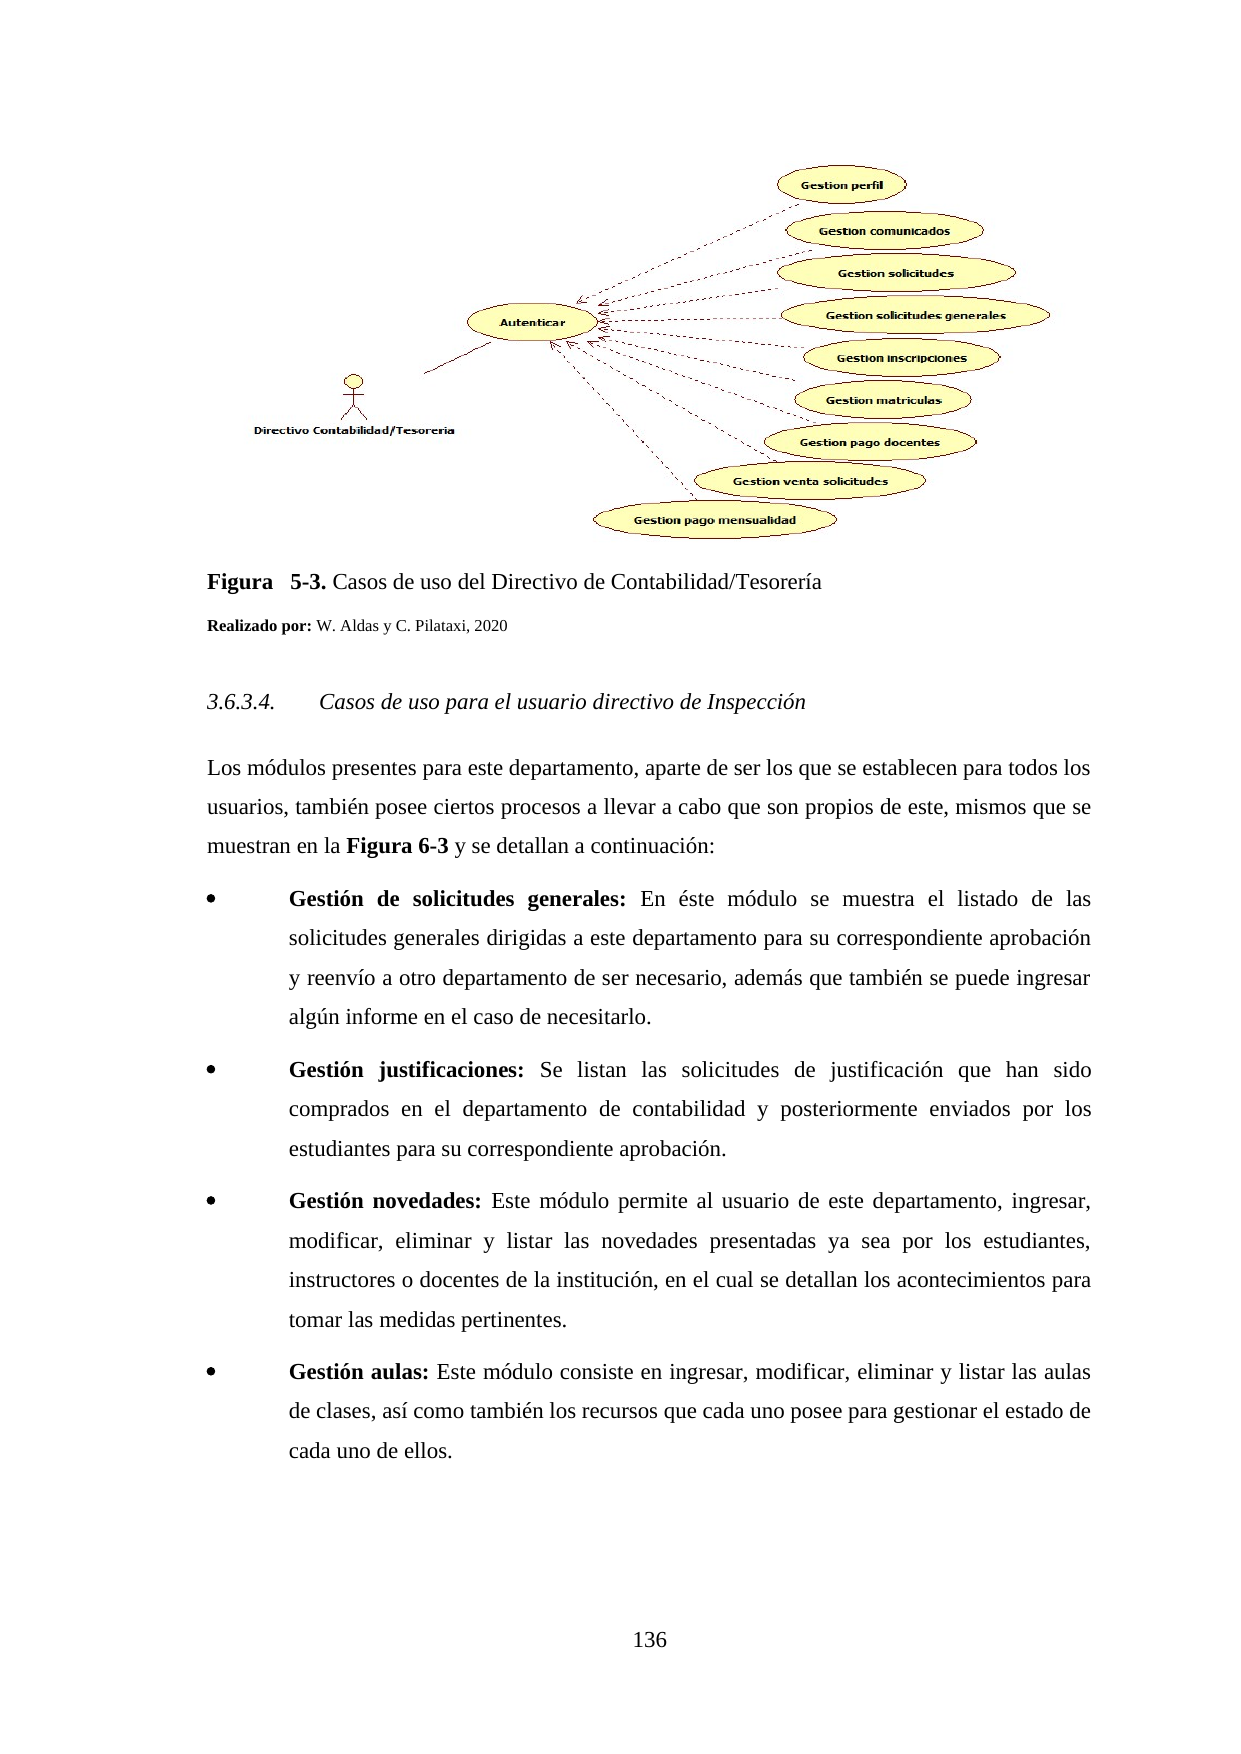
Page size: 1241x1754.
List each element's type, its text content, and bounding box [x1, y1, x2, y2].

text Figura 5-3. Casos de uso del Directivo de Contabilidad/Tesorería [207, 568, 1092, 594]
list Gestión novedades: Este módulo permite al usuario de este departamento, ingresar, modificar, eliminar y listar las novedades presentadas ya sea por los estudiantes, instructores o docentes de la institución, en el cual se detallan los acontecimientos para tomar las medidas pertinentes. [207, 1187, 1092, 1332]
subtitle Casos de uso para el usuario directivo de Inspección [207, 688, 1092, 714]
text Realizado por: W. Aldas y C. Pilataxi, 2020 [207, 615, 1092, 634]
list Gestión aulas: Este módulo consiste en ingresar, modificar, eliminar y listar las aulas de clases, así como también los recursos que cada uno posee para gestionar el estado de cada uno de ellos. [207, 1358, 1092, 1463]
picture [227, 147, 1072, 556]
text Los módulos presentes para este departamento, aparte de ser los que se establecen para todos los usuarios, también posee ciertos procesos a llevar a cabo que son propios de este, mismos que se muestran en la Figura 6-3 y se detallan a continuación: [207, 754, 1092, 859]
list Gestión de solicitudes generales: En éste módulo se muestra el listado de las solicitudes generales dirigidas a este departamento para su correspondiente aprobación y reenvío a otro departamento de ser necesario, además que también se puede ingresar algún informe en el caso de necesitarlo. [207, 885, 1092, 1030]
list Gestión justificaciones: Se listan las solicitudes de justificación que han sido comprados en el departamento de contabilidad y posteriormente enviados por los estudiantes para su correspondiente aprobación. [207, 1056, 1092, 1161]
